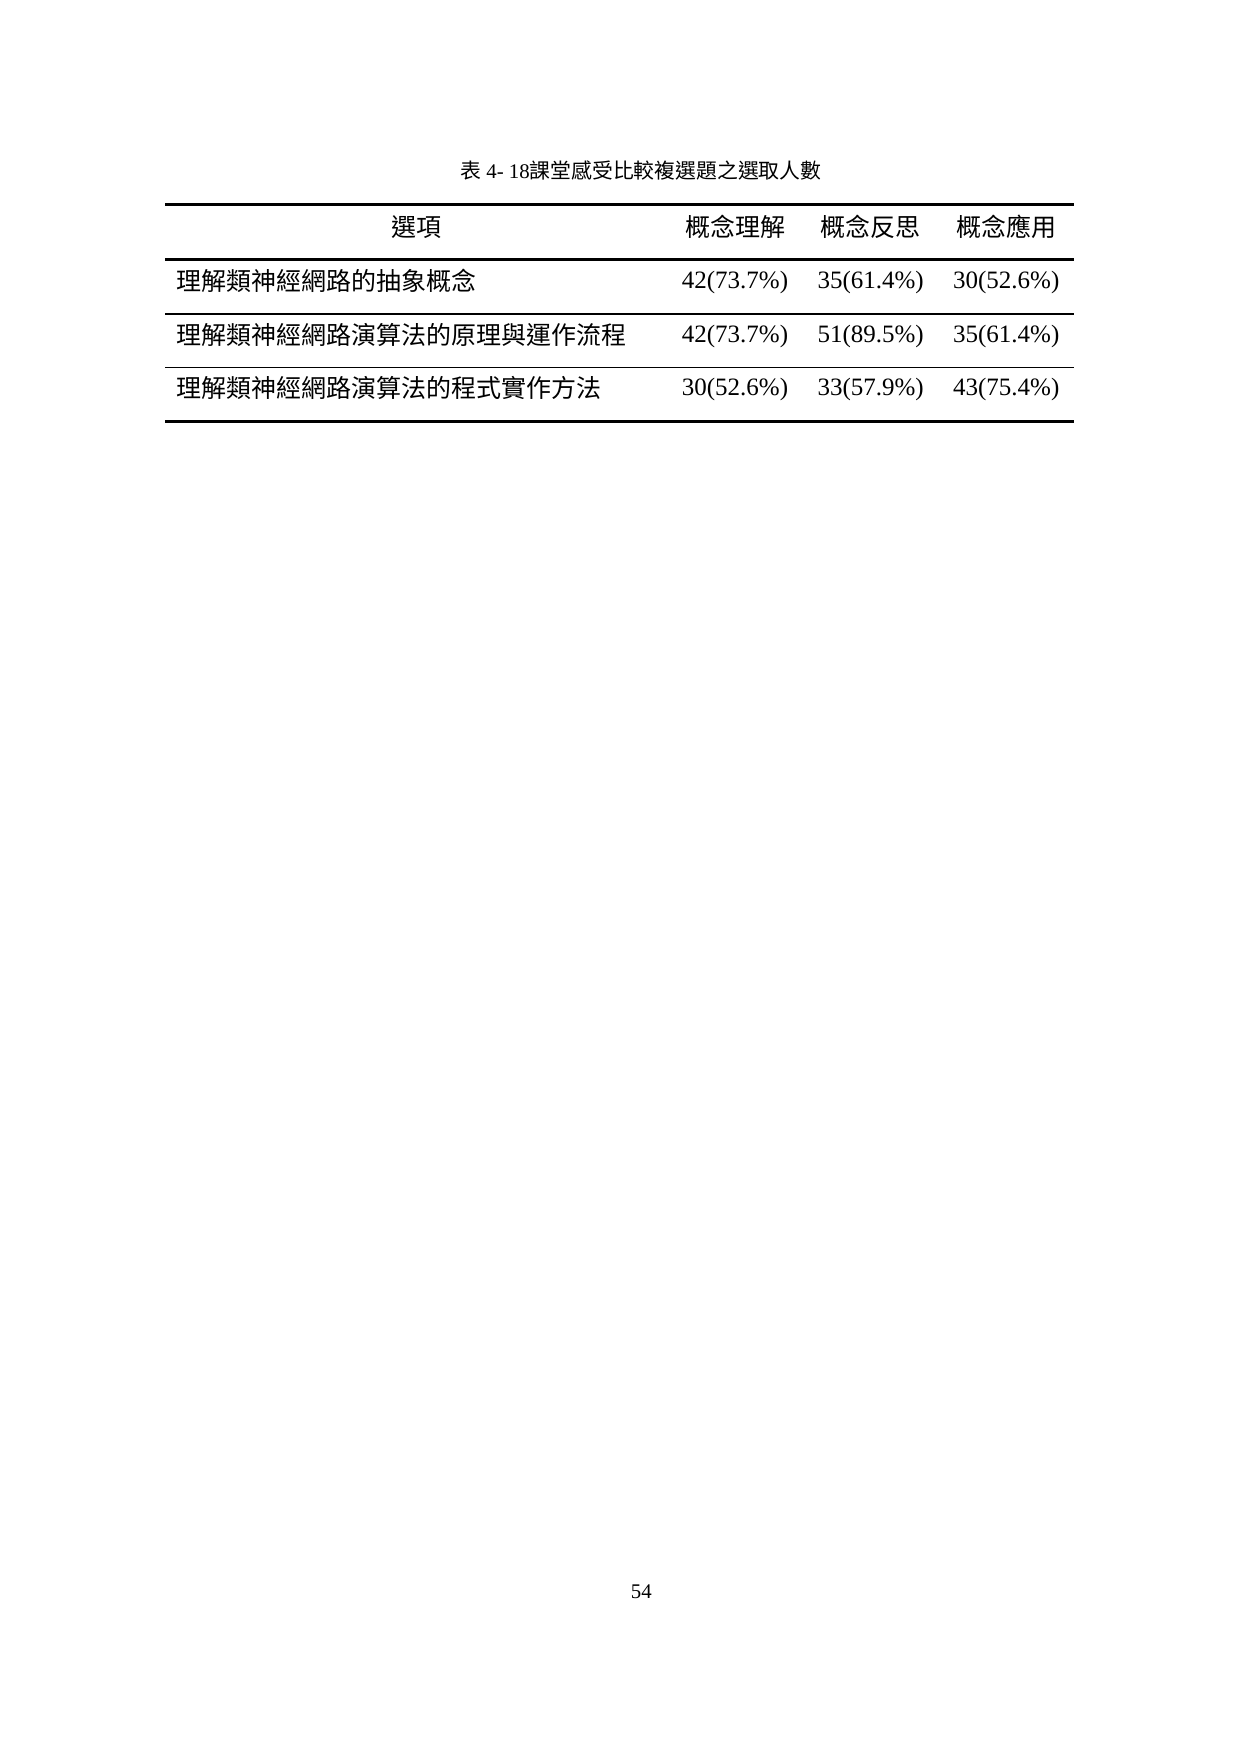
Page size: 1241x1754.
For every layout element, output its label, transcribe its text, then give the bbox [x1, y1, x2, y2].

table_cell 43(75.4%) [938, 368, 1074, 420]
table_cell 51(89.5%) [803, 315, 938, 366]
table_cell 30(52.6%) [667, 368, 802, 420]
table_cell 30(52.6%) [938, 261, 1074, 313]
table_cell 理解類神經網路演算法的原理與運作流程 [165, 315, 667, 366]
table_cell 35(61.4%) [803, 261, 938, 313]
table_cell 42(73.7%) [667, 261, 802, 313]
text 表 4- 18課堂感受比較複選題之選取人數 [165, 151, 1075, 188]
table_cell 理解類神經網路的抽象概念 [165, 261, 667, 313]
table_header 概念應用 [938, 206, 1074, 258]
table_header 概念反思 [803, 206, 938, 258]
table_header 選項 [165, 206, 667, 258]
table_cell 35(61.4%) [938, 315, 1074, 366]
table_cell 33(57.9%) [803, 368, 938, 420]
table_header 概念理解 [667, 206, 802, 258]
table_cell 理解類神經網路演算法的程式實作方法 [165, 368, 667, 420]
table_cell 42(73.7%) [667, 315, 802, 366]
